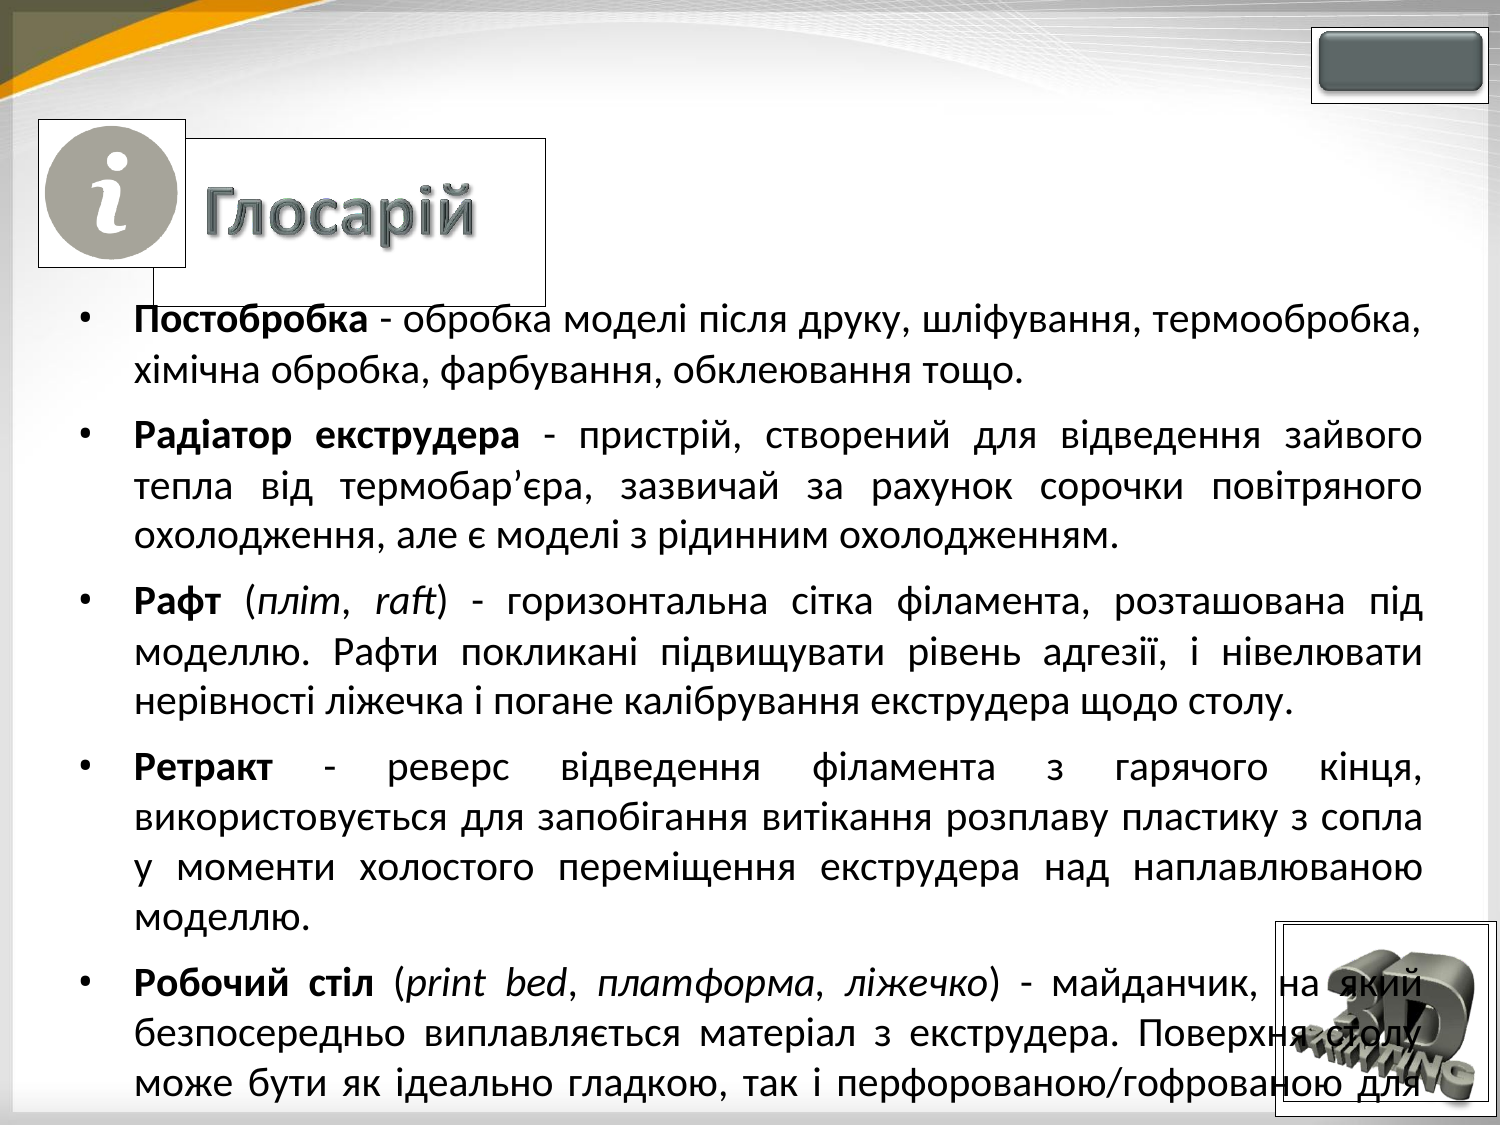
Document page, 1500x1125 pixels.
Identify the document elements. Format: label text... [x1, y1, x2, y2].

list Радіатор екструдера - пристрій, створений для відведення зайвого тепла від термобар’єра, зазвичай за рахунок сорочки повітряного охолодження, але є моделі з рідинним охолодженням. [77, 404, 1423, 559]
picture [0, 0, 1500, 1125]
list Ретракт - реверс відведення філамента з гарячого кінця, використовується для запобігання витікання розплаву пластику з сопла у моменти холостого переміщення екструдера над наплавлюваною моделлю. [77, 736, 1423, 941]
list Постобробка - обробка моделі після друку, шліфування, термообробка, хімічна обробка, фарбування, обклеювання тощо. [77, 288, 1423, 394]
list Рафт (пліт, raft) - горизонтальна сітка філамента, розташована під моделлю. Рафти покликані підвищувати рівень адгезії, і нівелювати нерівності ліжечка і погане калібрування екструдера щодо столу. [77, 570, 1423, 725]
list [77, 952, 1423, 1107]
